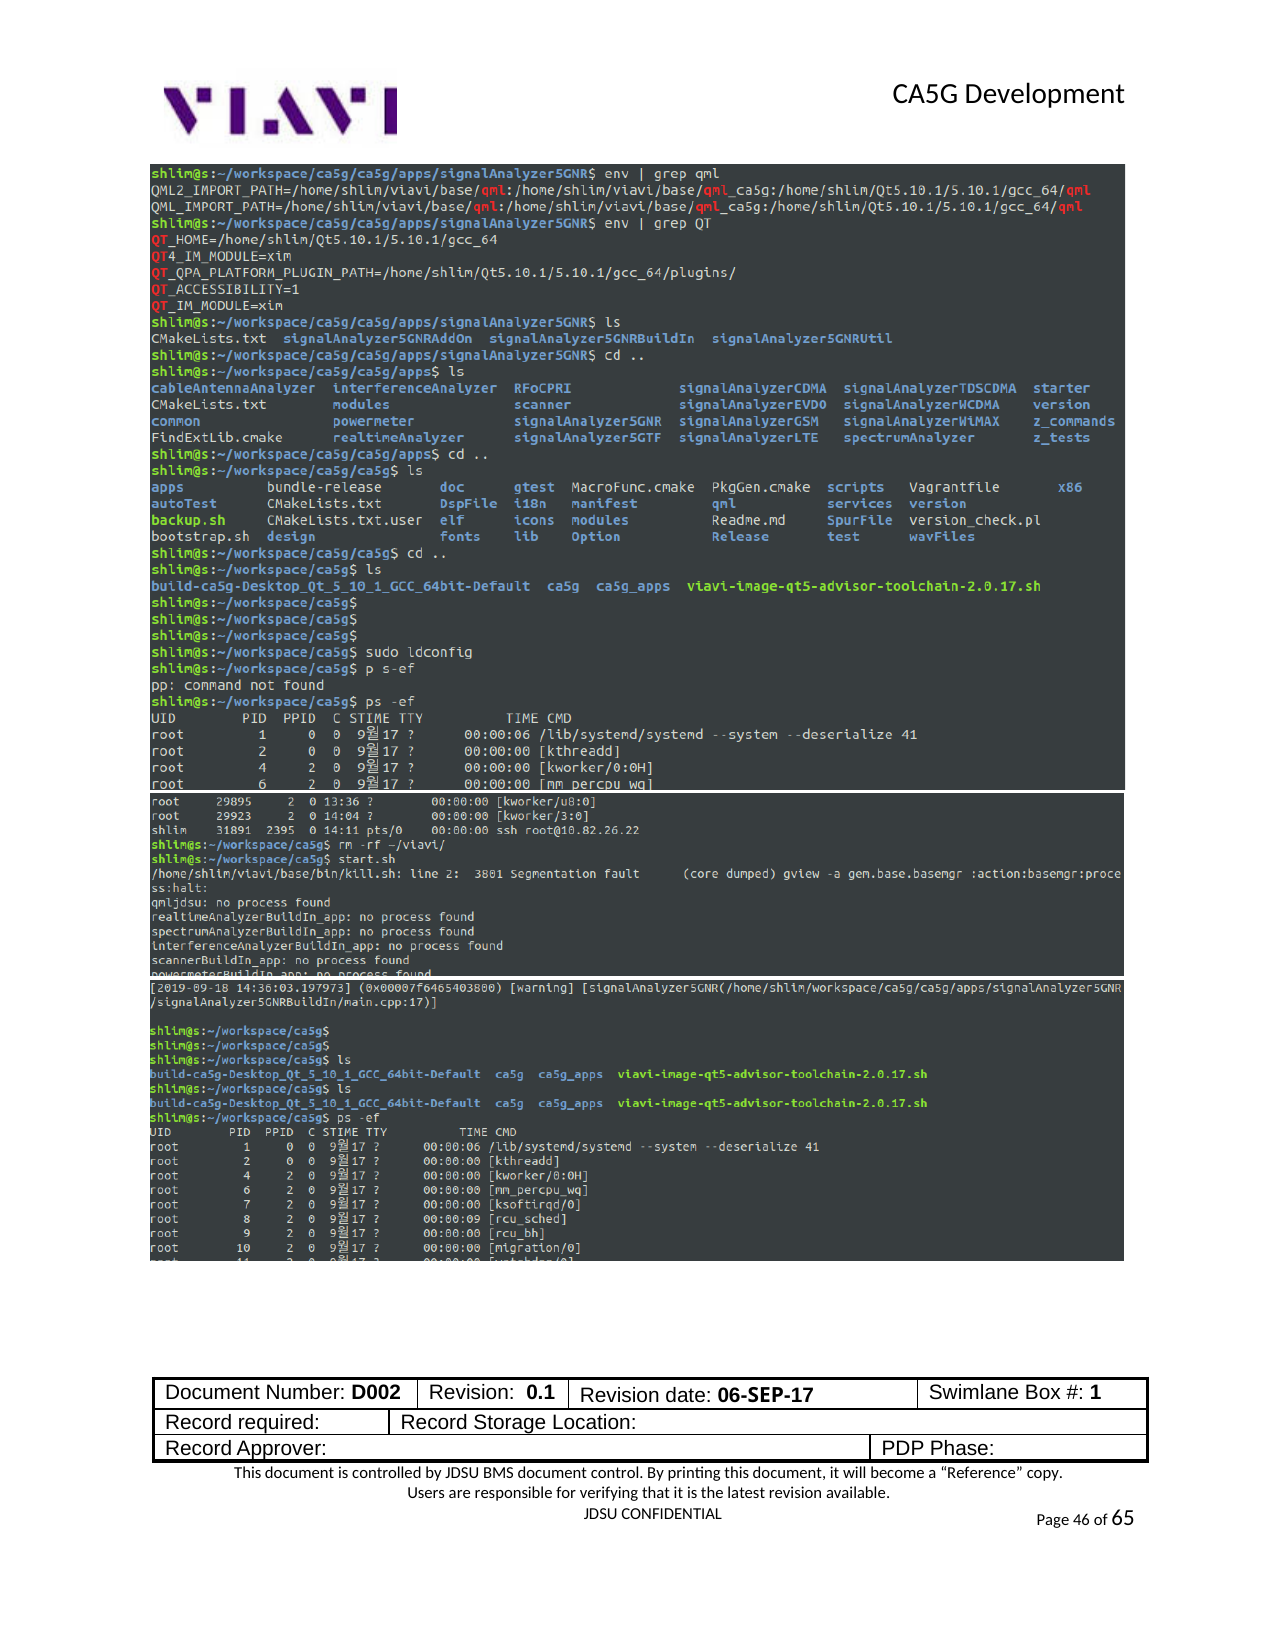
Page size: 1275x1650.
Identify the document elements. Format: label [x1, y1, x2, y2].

picture [150, 164, 1125, 790]
picture [150, 793, 1124, 976]
picture [150, 980, 1124, 1261]
picture [162, 68, 397, 146]
